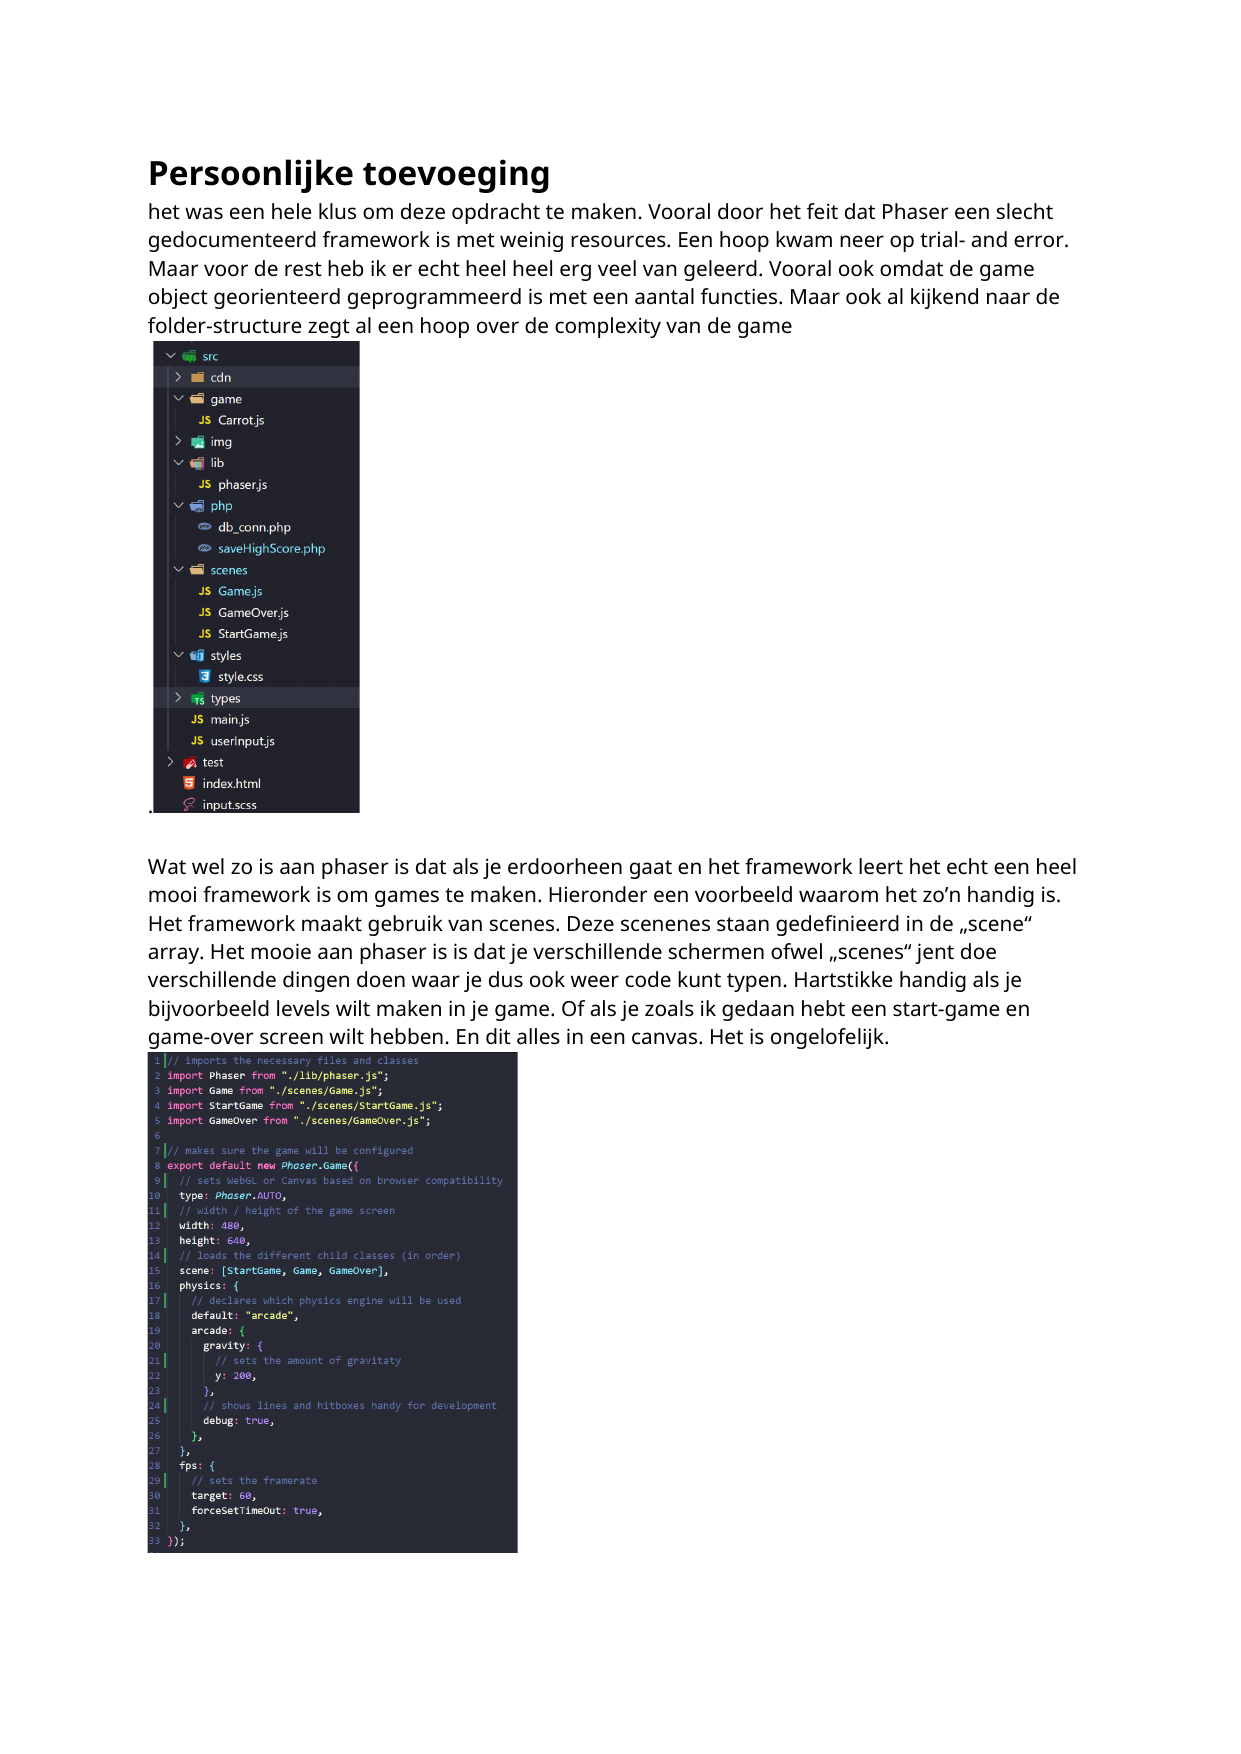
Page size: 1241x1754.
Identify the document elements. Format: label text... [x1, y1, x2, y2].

picture [147, 1052, 518, 1553]
text Wat wel zo is aan phaser is dat als je erdoorheen gaat en het framework leert het echt een heel mooi framework is om games te maken. Hieronder een voorbeeld waarom het zo’n handig is. Het framework maakt gebruik van scenes. Deze scenenes staan gedefinieerd in de „scene“ array. Het mooie aan phaser is is dat je verschillende schermen ofwel „scenes“ jent doe verschillende dingen doen waar je dus ook weer code kunt typen. Hartstikke handig als je bijvoorbeeld levels wilt maken in je game. Of als je zoals ik gedaan hebt een start-game en game-over screen wilt hebben. En dit alles in een canvas. Het is ongelofelijk. [148, 852, 1093, 1051]
text Persoonlijke toevoeging [148, 150, 1093, 195]
text het was een hele klus om deze opdracht te maken. Vooral door het feit dat Phaser een slecht gedocumenteerd framework is met weinig resources. Een hoop kwam neer op trial- and error. Maar voor de rest heb ik er echt heel heel erg veel van geleerd. Vooral ook omdat de game object georienteerd geprogrammeerd is met een aantal functies. Maar ook al kijkend naar de folder-structure zegt al een hoop over de complexity van de game [148, 197, 1093, 339]
text . [148, 341, 1093, 819]
picture [153, 341, 360, 813]
